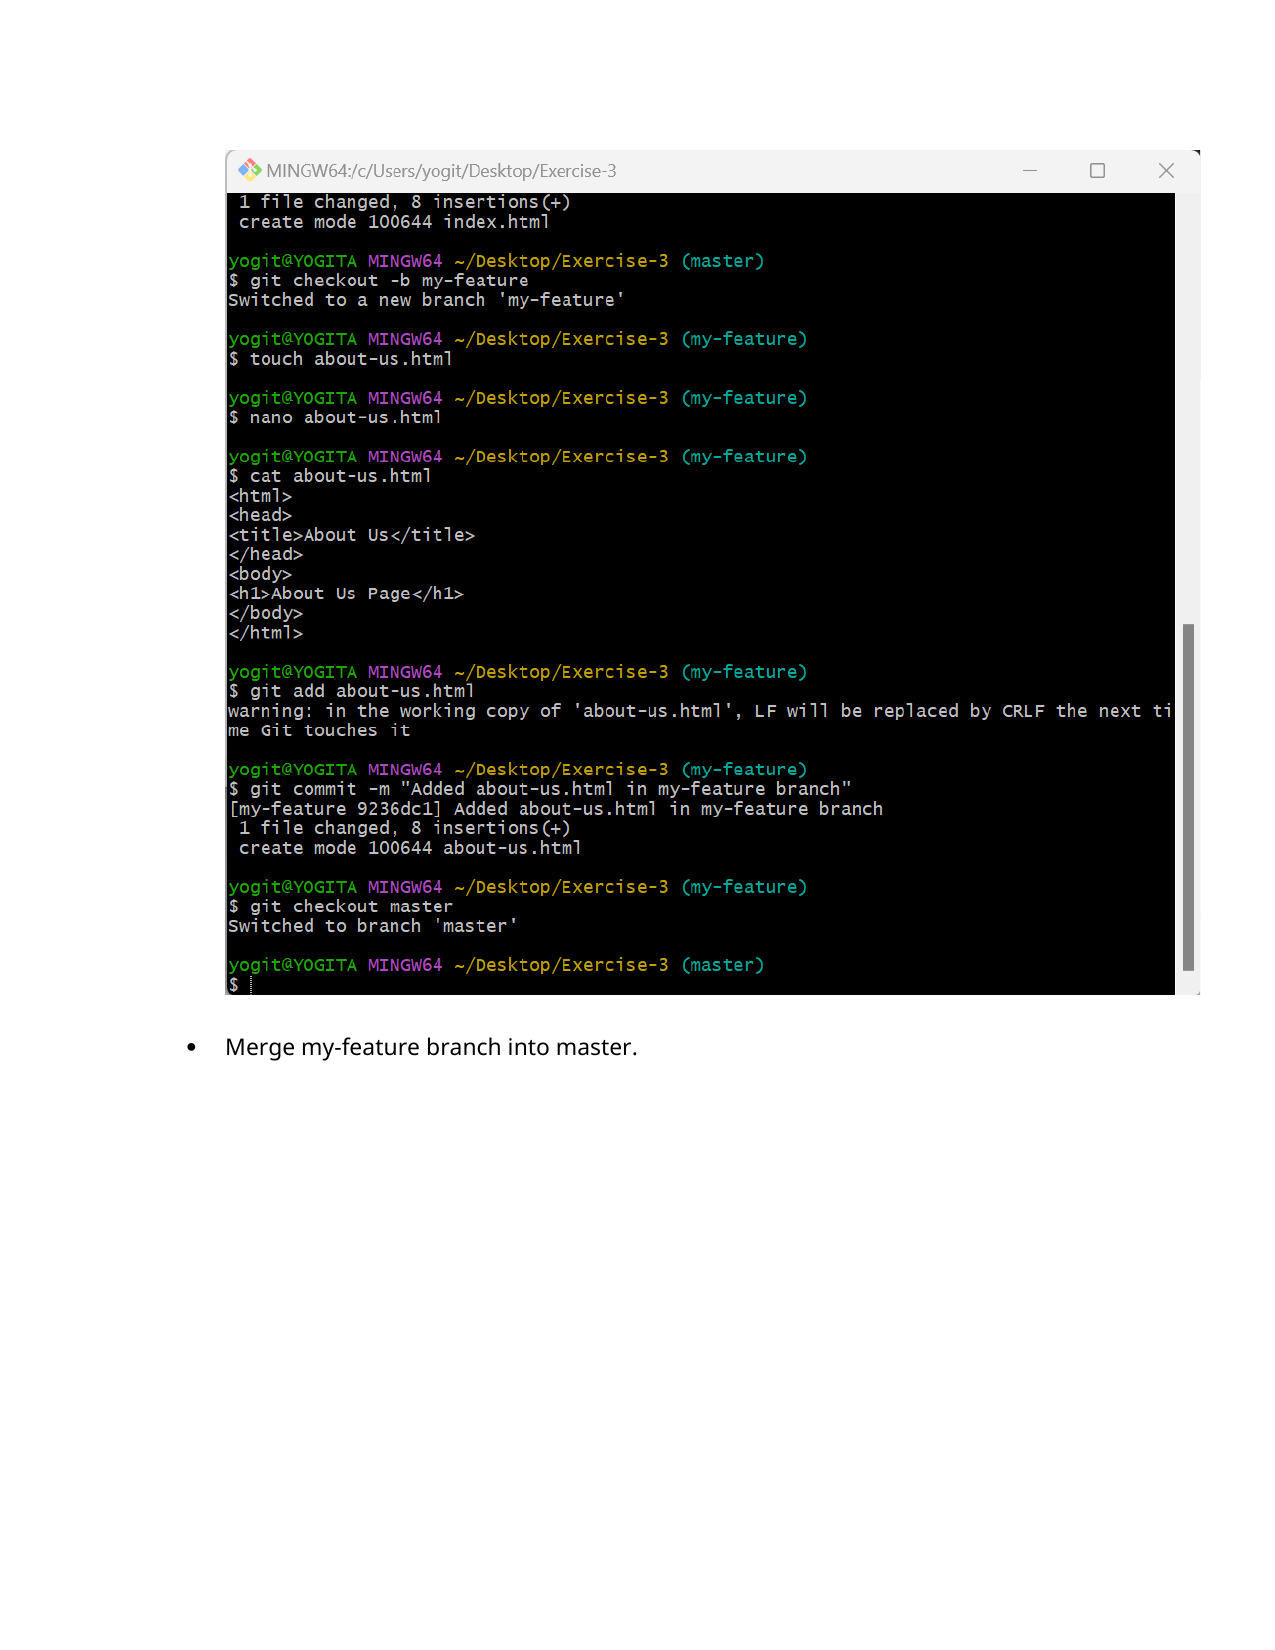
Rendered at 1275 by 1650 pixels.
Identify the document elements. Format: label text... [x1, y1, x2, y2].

picture [225, 150, 1200, 995]
list Merge my-feature branch into master. [187, 1031, 1125, 1062]
